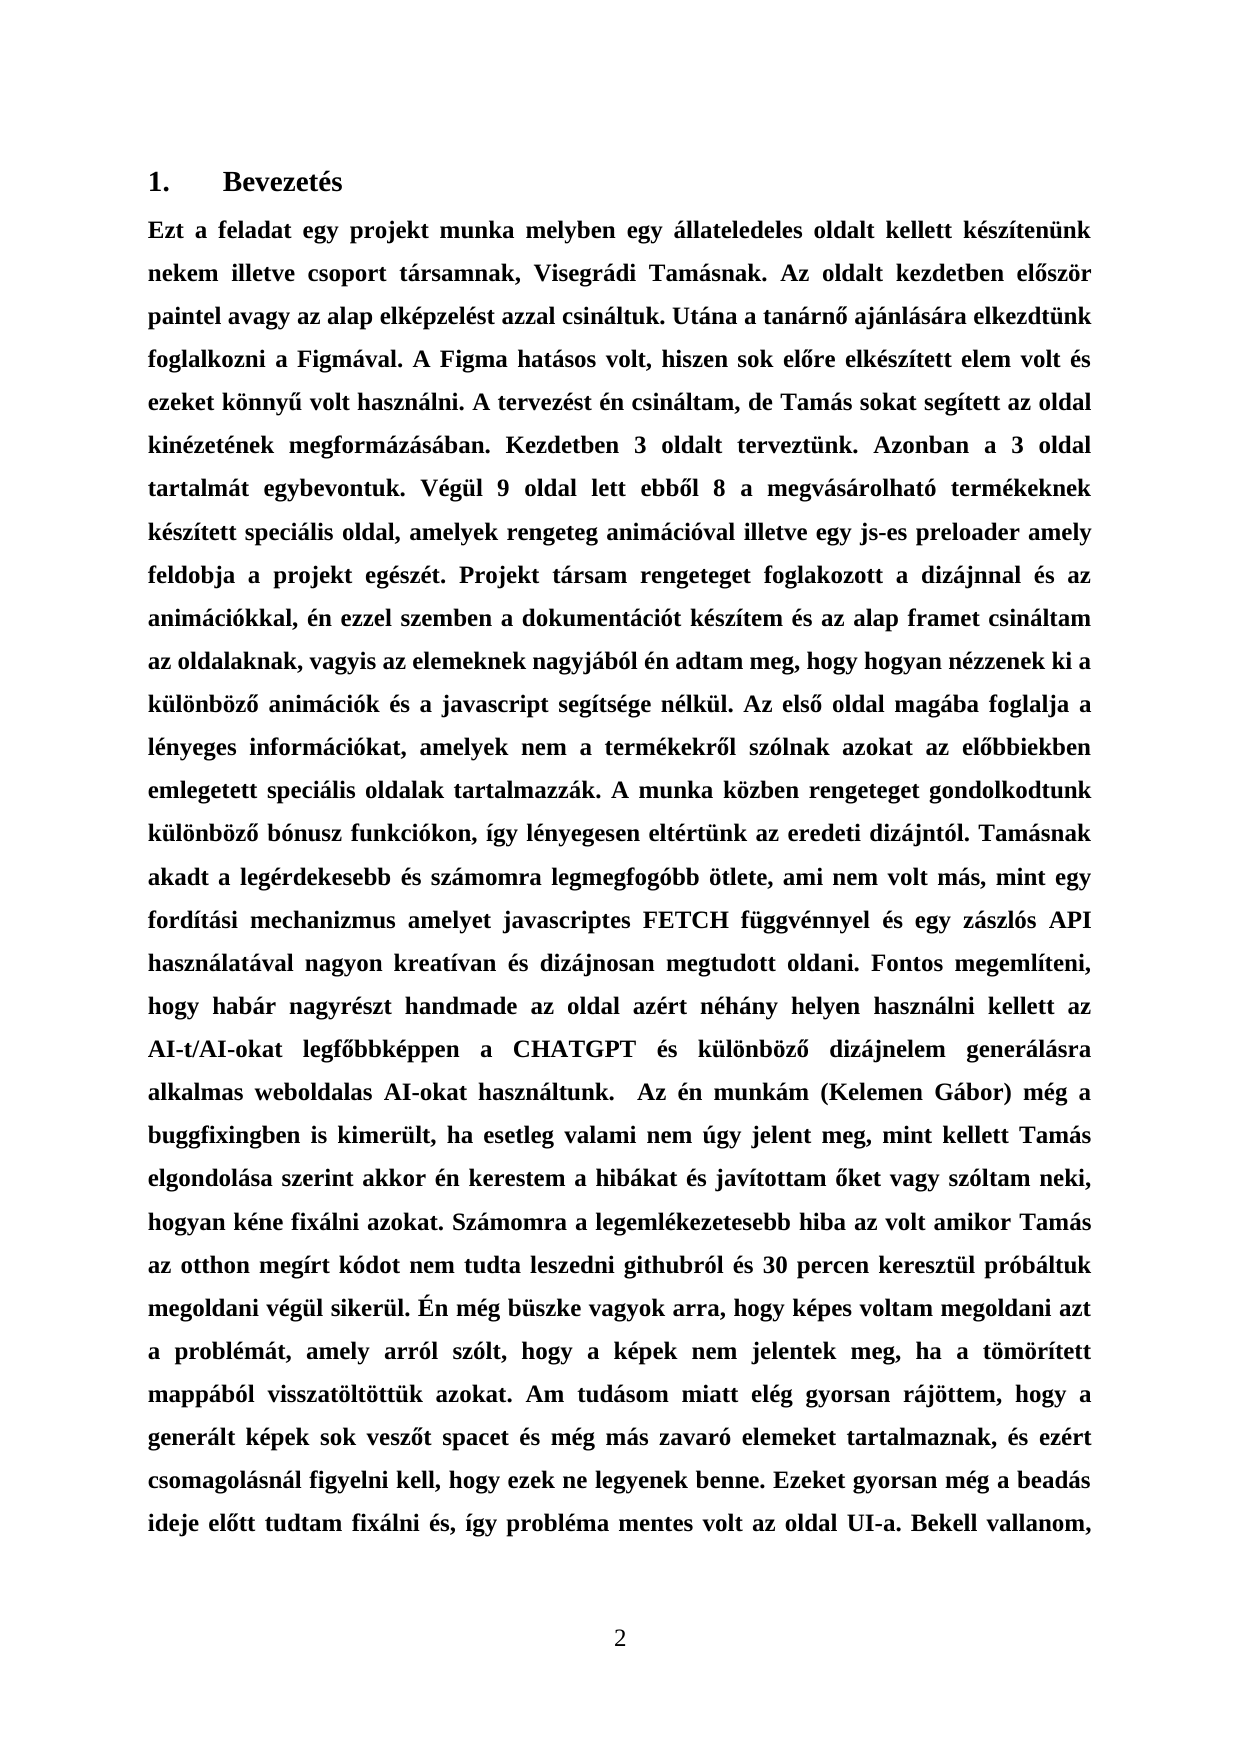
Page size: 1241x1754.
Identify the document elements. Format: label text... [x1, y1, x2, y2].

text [148, 215, 1092, 1537]
subtitle Bevezetés [148, 164, 1092, 198]
